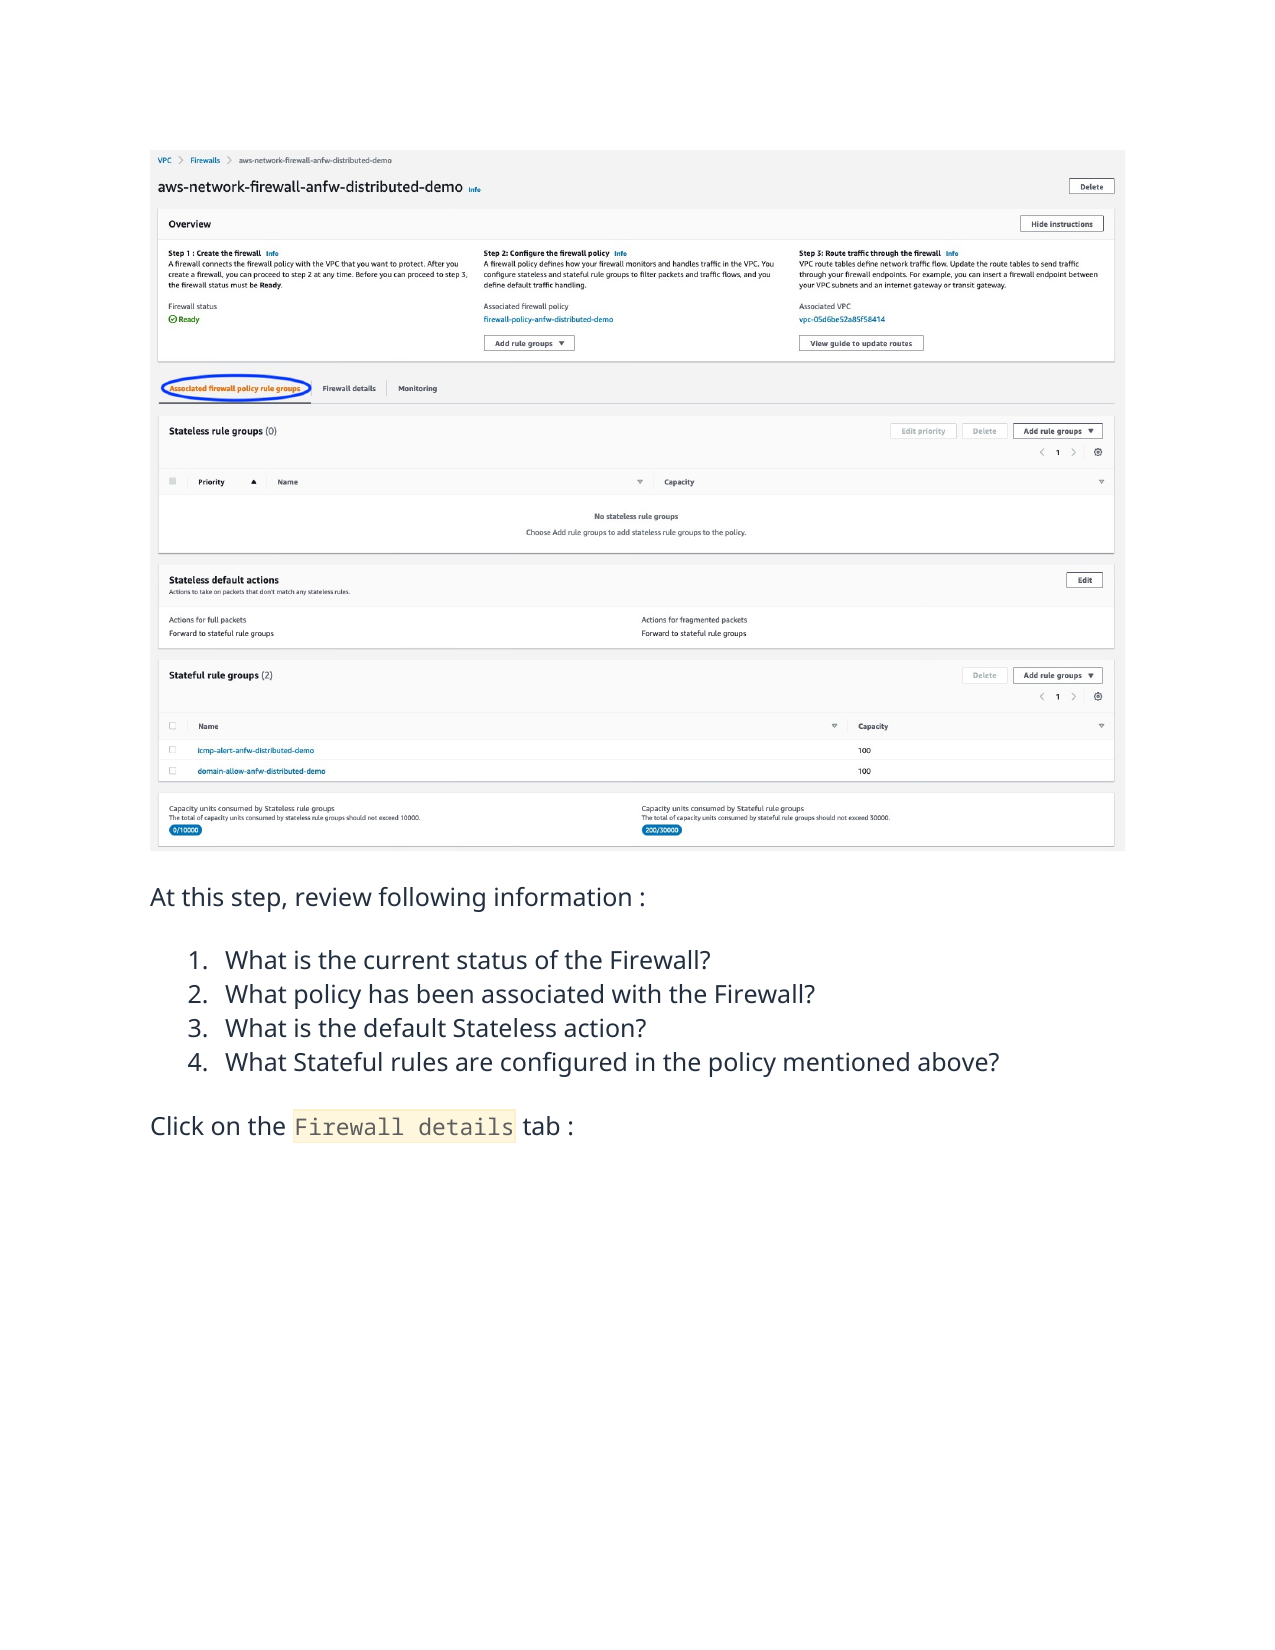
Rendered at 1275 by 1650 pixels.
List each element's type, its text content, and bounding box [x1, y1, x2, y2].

list What is the current status of the Firewall? [187, 943, 1125, 977]
list What Stateful rules are configured in the policy mentioned above? [187, 1045, 1125, 1079]
text Click on the Firewall details tab : [516, 1108, 1125, 1143]
text Click on the Firewall details tab : [150, 1108, 515, 1143]
text At this step, review following information : [150, 879, 1125, 913]
list What policy has been associated with the Firewall? [187, 977, 1125, 1011]
list What is the default Stateless action? [187, 1011, 1125, 1045]
picture [150, 150, 1125, 851]
